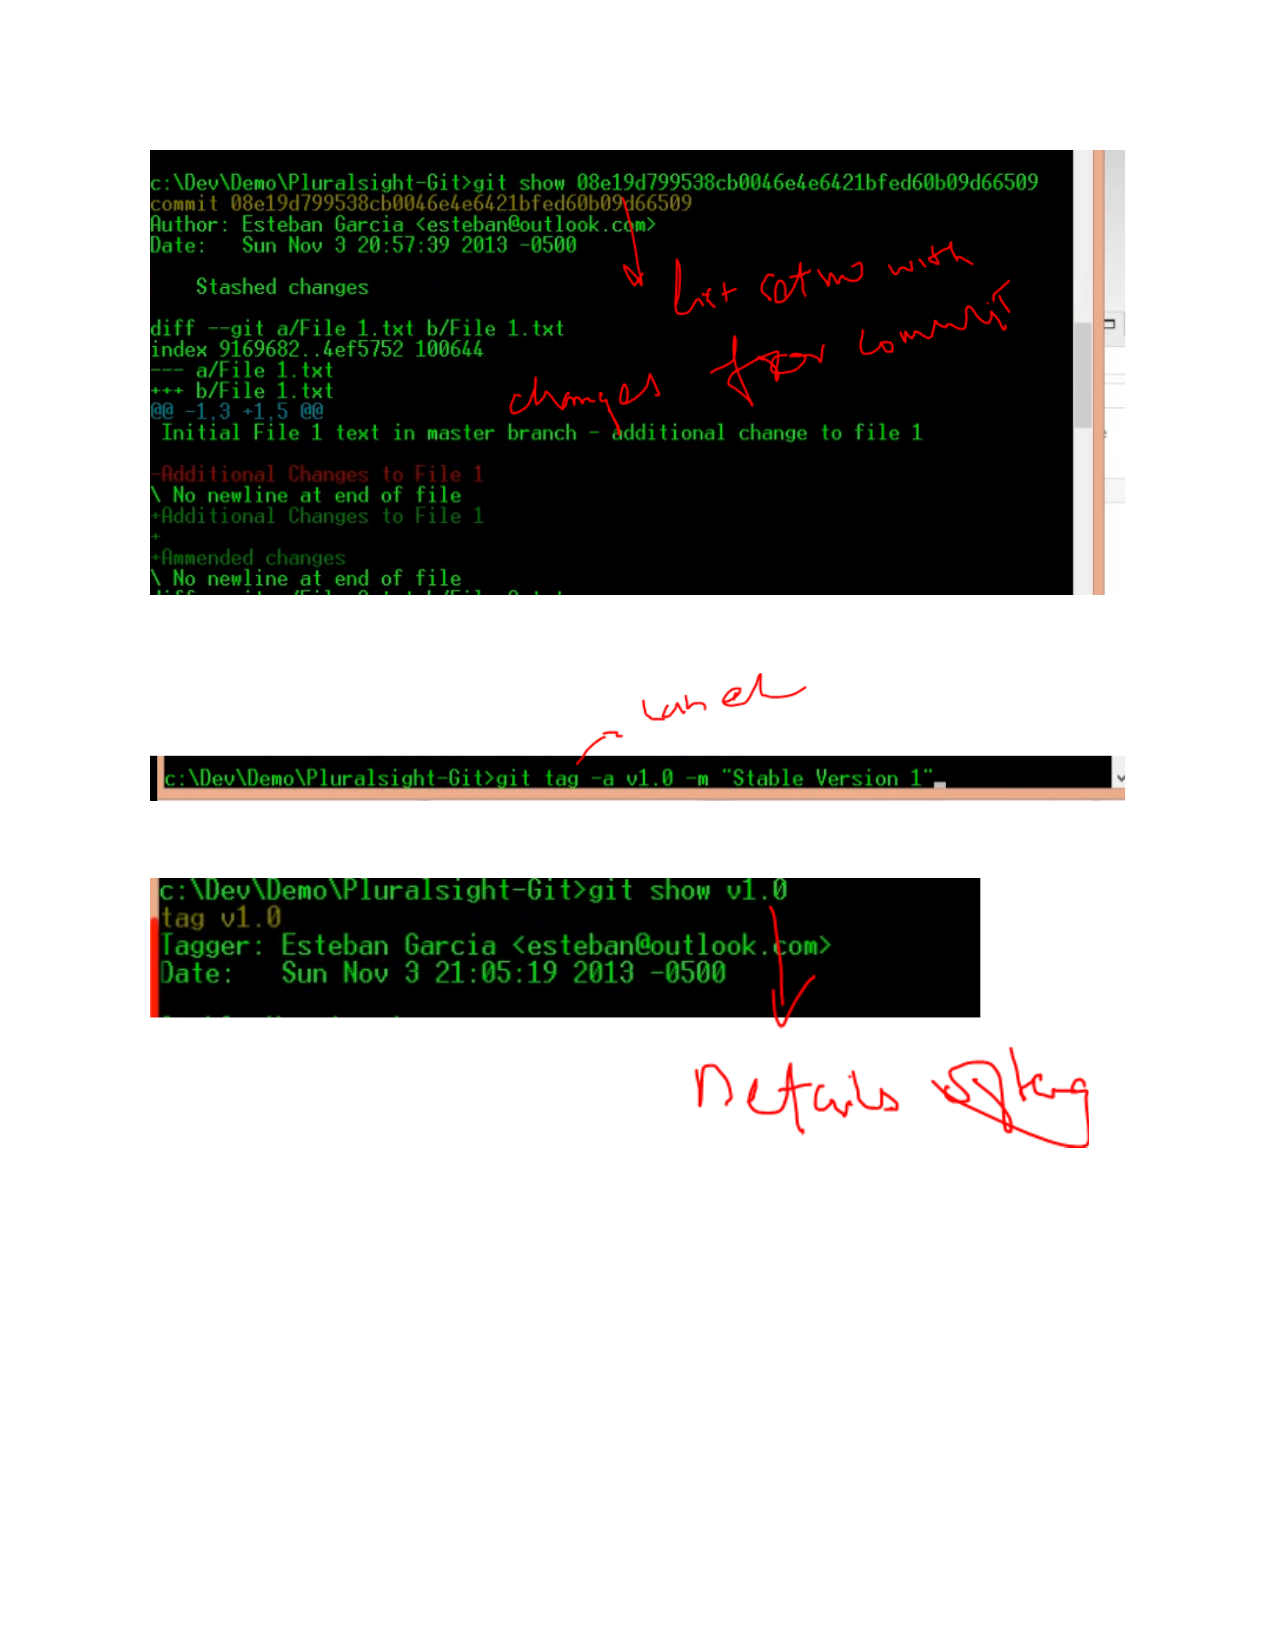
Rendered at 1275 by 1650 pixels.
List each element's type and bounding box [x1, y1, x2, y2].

picture [150, 672, 1125, 801]
picture [150, 150, 1125, 595]
picture [150, 878, 1089, 1148]
